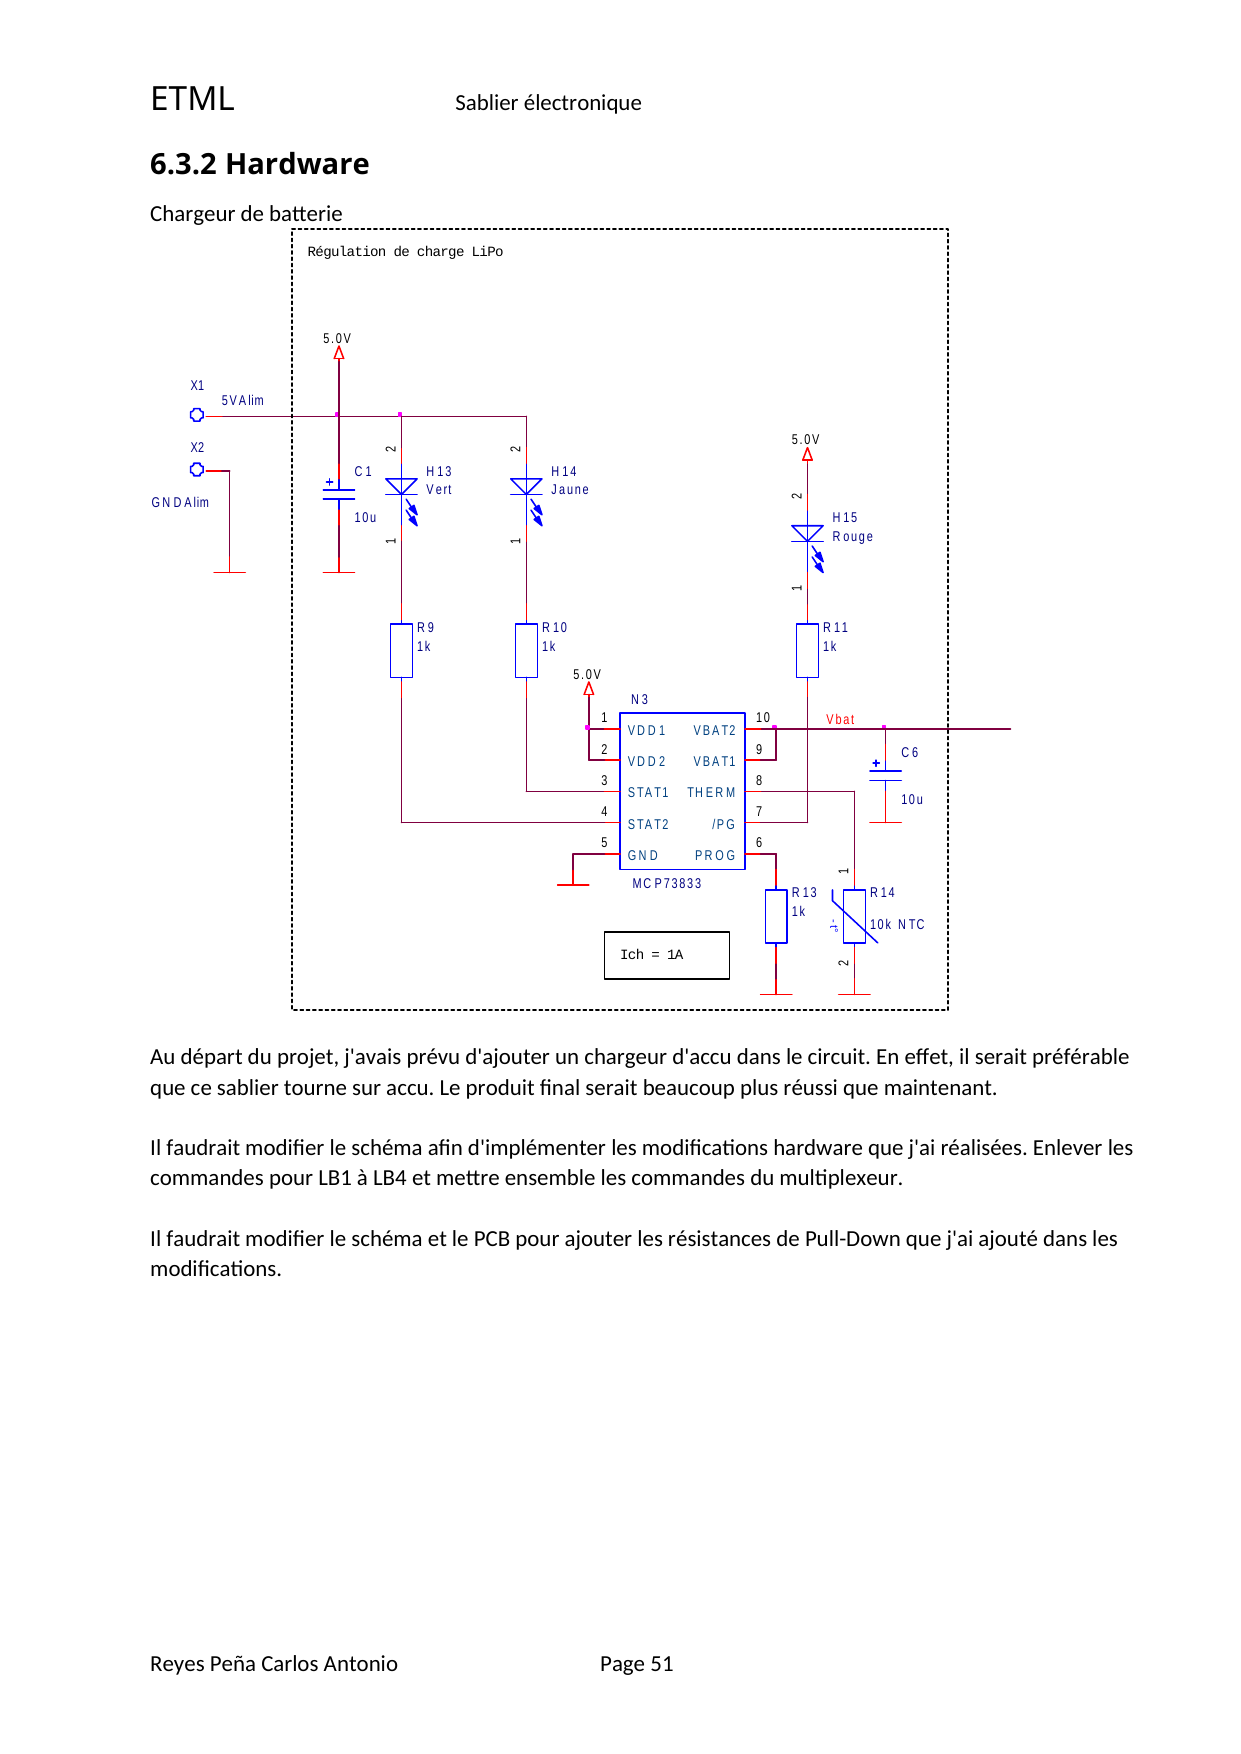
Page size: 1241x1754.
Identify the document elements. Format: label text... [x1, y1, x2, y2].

text Il faudrait modifier le schéma afin d'implémenter les modifications hardware que j'ai réalisées. Enlever les commandes pour LB1 à LB4 et mettre ensemble les commandes du multiplexeur. [150, 1133, 1152, 1191]
subtitle Hardware [150, 143, 1152, 183]
text Chargeur de batterie [150, 199, 1152, 227]
text Il faudrait modifier le schéma et le PCB pour ajouter les résistances de Pull-Down que j'ai ajouté dans les modifications. [150, 1224, 1152, 1282]
text Au départ du projet, j'avais prévu d'ajouter un chargeur d'accu dans le circuit. En effet, il serait préférable que ce sablier tourne sur accu. Le produit final serait beaucoup plus réussi que maintenant. [150, 1042, 1152, 1101]
